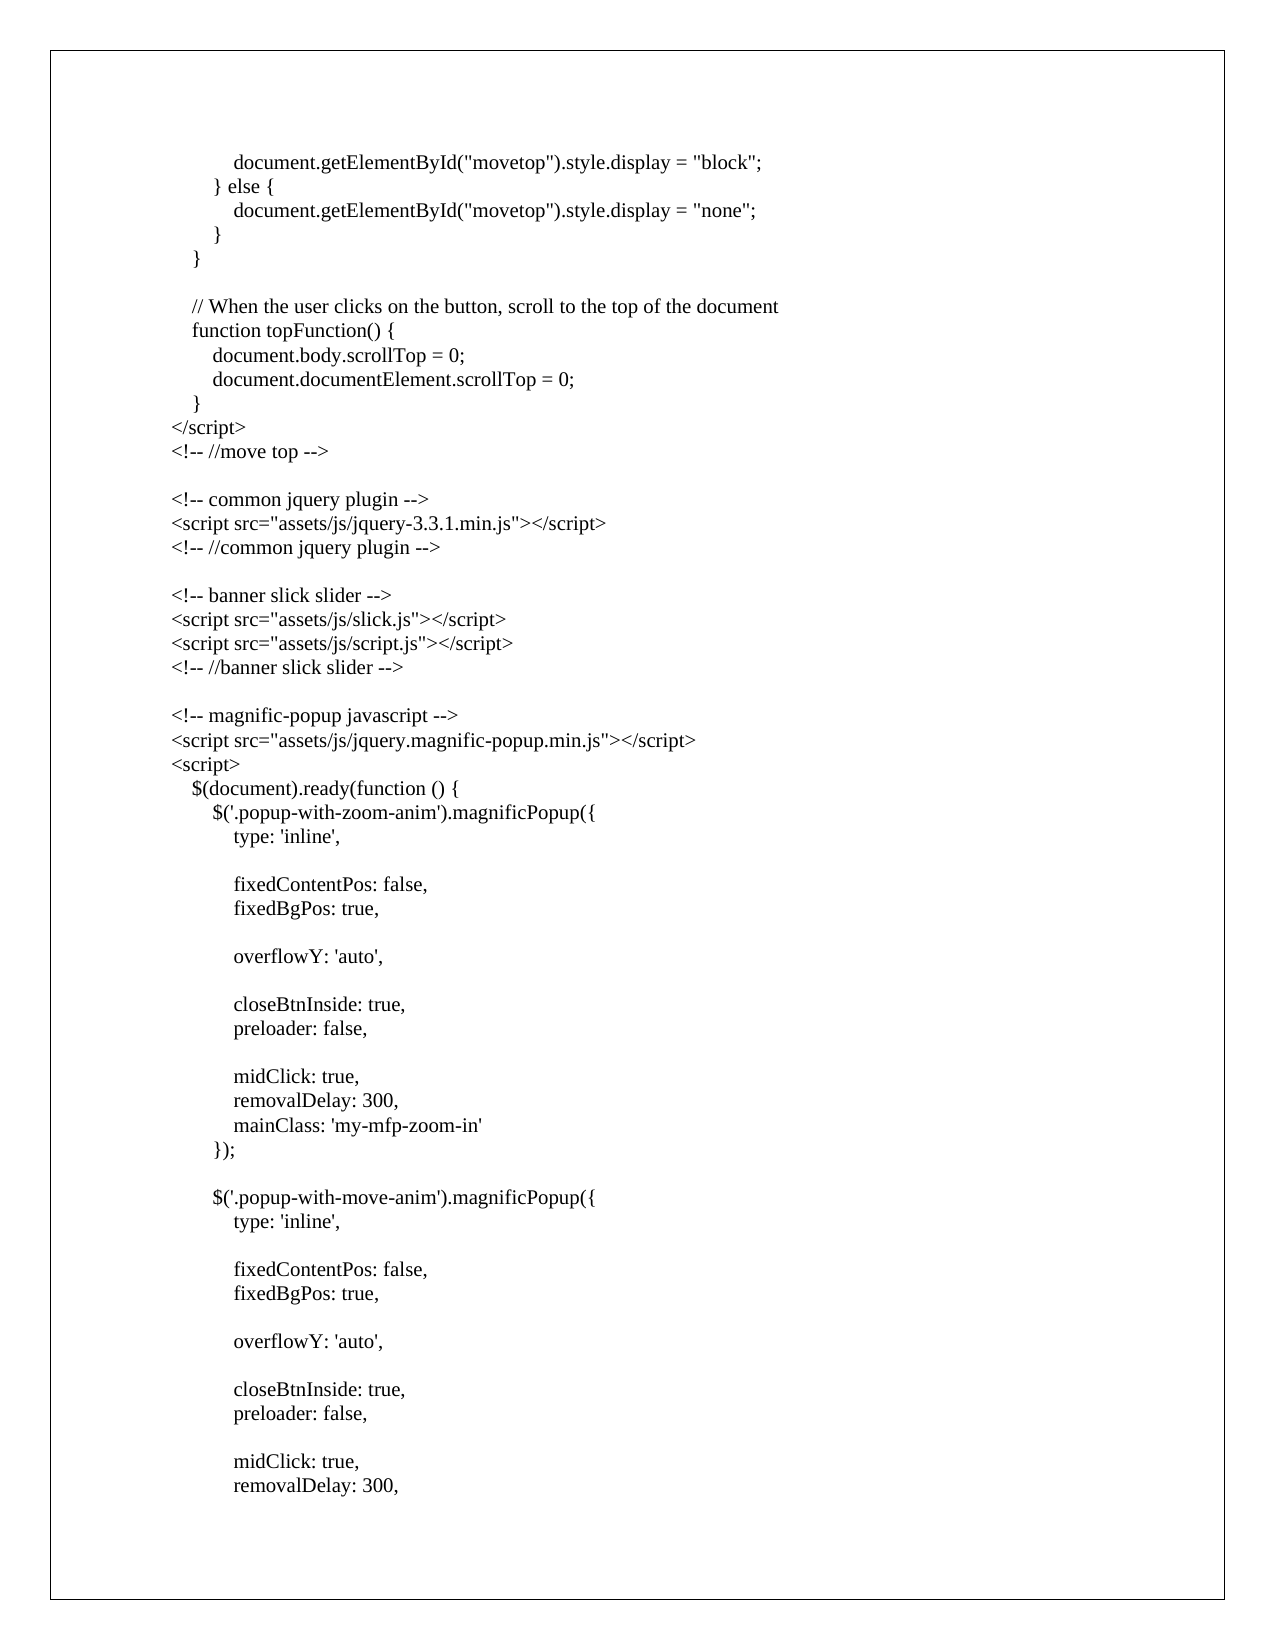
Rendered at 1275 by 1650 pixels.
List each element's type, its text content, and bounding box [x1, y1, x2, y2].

text } [150, 246, 1125, 270]
text document.getElementById("movetop").style.display = "block"; [150, 150, 1125, 174]
text <!-- common jquery plugin --> [150, 487, 1125, 511]
text } [150, 391, 1125, 415]
text <!-- magnific-popup javascript --> [150, 703, 1125, 727]
text document.body.scrollTop = 0; [150, 342, 1125, 367]
text <!-- //common jquery plugin --> [150, 535, 1125, 559]
text removalDelay: 300, [150, 1473, 1125, 1497]
text closeBtnInside: true, [150, 1377, 1125, 1401]
text <script src="assets/js/script.js"></script> [150, 631, 1125, 655]
text <script src="assets/js/jquery.magnific-popup.min.js"></script> [150, 727, 1125, 752]
text fixedBgPos: true, [150, 1281, 1125, 1305]
text fixedContentPos: false, [150, 872, 1125, 896]
text </script> [150, 415, 1125, 439]
text fixedContentPos: false, [150, 1257, 1125, 1281]
text $('.popup-with-zoom-anim').magnificPopup({ [150, 800, 1125, 824]
text }); [150, 1137, 1125, 1161]
text preloader: false, [150, 1401, 1125, 1425]
text closeBtnInside: true, [150, 992, 1125, 1016]
text document.getElementById("movetop").style.display = "none"; [150, 198, 1125, 222]
text overflowY: 'auto', [150, 1329, 1125, 1353]
text function topFunction() { [150, 318, 1125, 342]
text <!-- //move top --> [150, 439, 1125, 463]
text <!-- banner slick slider --> [150, 583, 1125, 607]
text type: 'inline', [150, 1209, 1125, 1233]
text } else { [150, 174, 1125, 198]
text preloader: false, [150, 1016, 1125, 1040]
text removalDelay: 300, [150, 1088, 1125, 1112]
text fixedBgPos: true, [150, 896, 1125, 920]
text <script src="assets/js/jquery-3.3.1.min.js"></script> [150, 511, 1125, 535]
text midClick: true, [150, 1064, 1125, 1088]
text midClick: true, [150, 1449, 1125, 1473]
text } [150, 222, 1125, 246]
text $(document).ready(function () { [150, 776, 1125, 800]
text overflowY: 'auto', [150, 944, 1125, 968]
text document.documentElement.scrollTop = 0; [150, 367, 1125, 391]
text mainClass: 'my-mfp-zoom-in' [150, 1112, 1125, 1137]
text <script src="assets/js/slick.js"></script> [150, 607, 1125, 631]
text <!-- //banner slick slider --> [150, 655, 1125, 679]
text // When the user clicks on the button, scroll to the top of the document [150, 294, 1125, 318]
text $('.popup-with-move-anim').magnificPopup({ [150, 1185, 1125, 1209]
text <script> [150, 752, 1125, 776]
text type: 'inline', [150, 824, 1125, 848]
